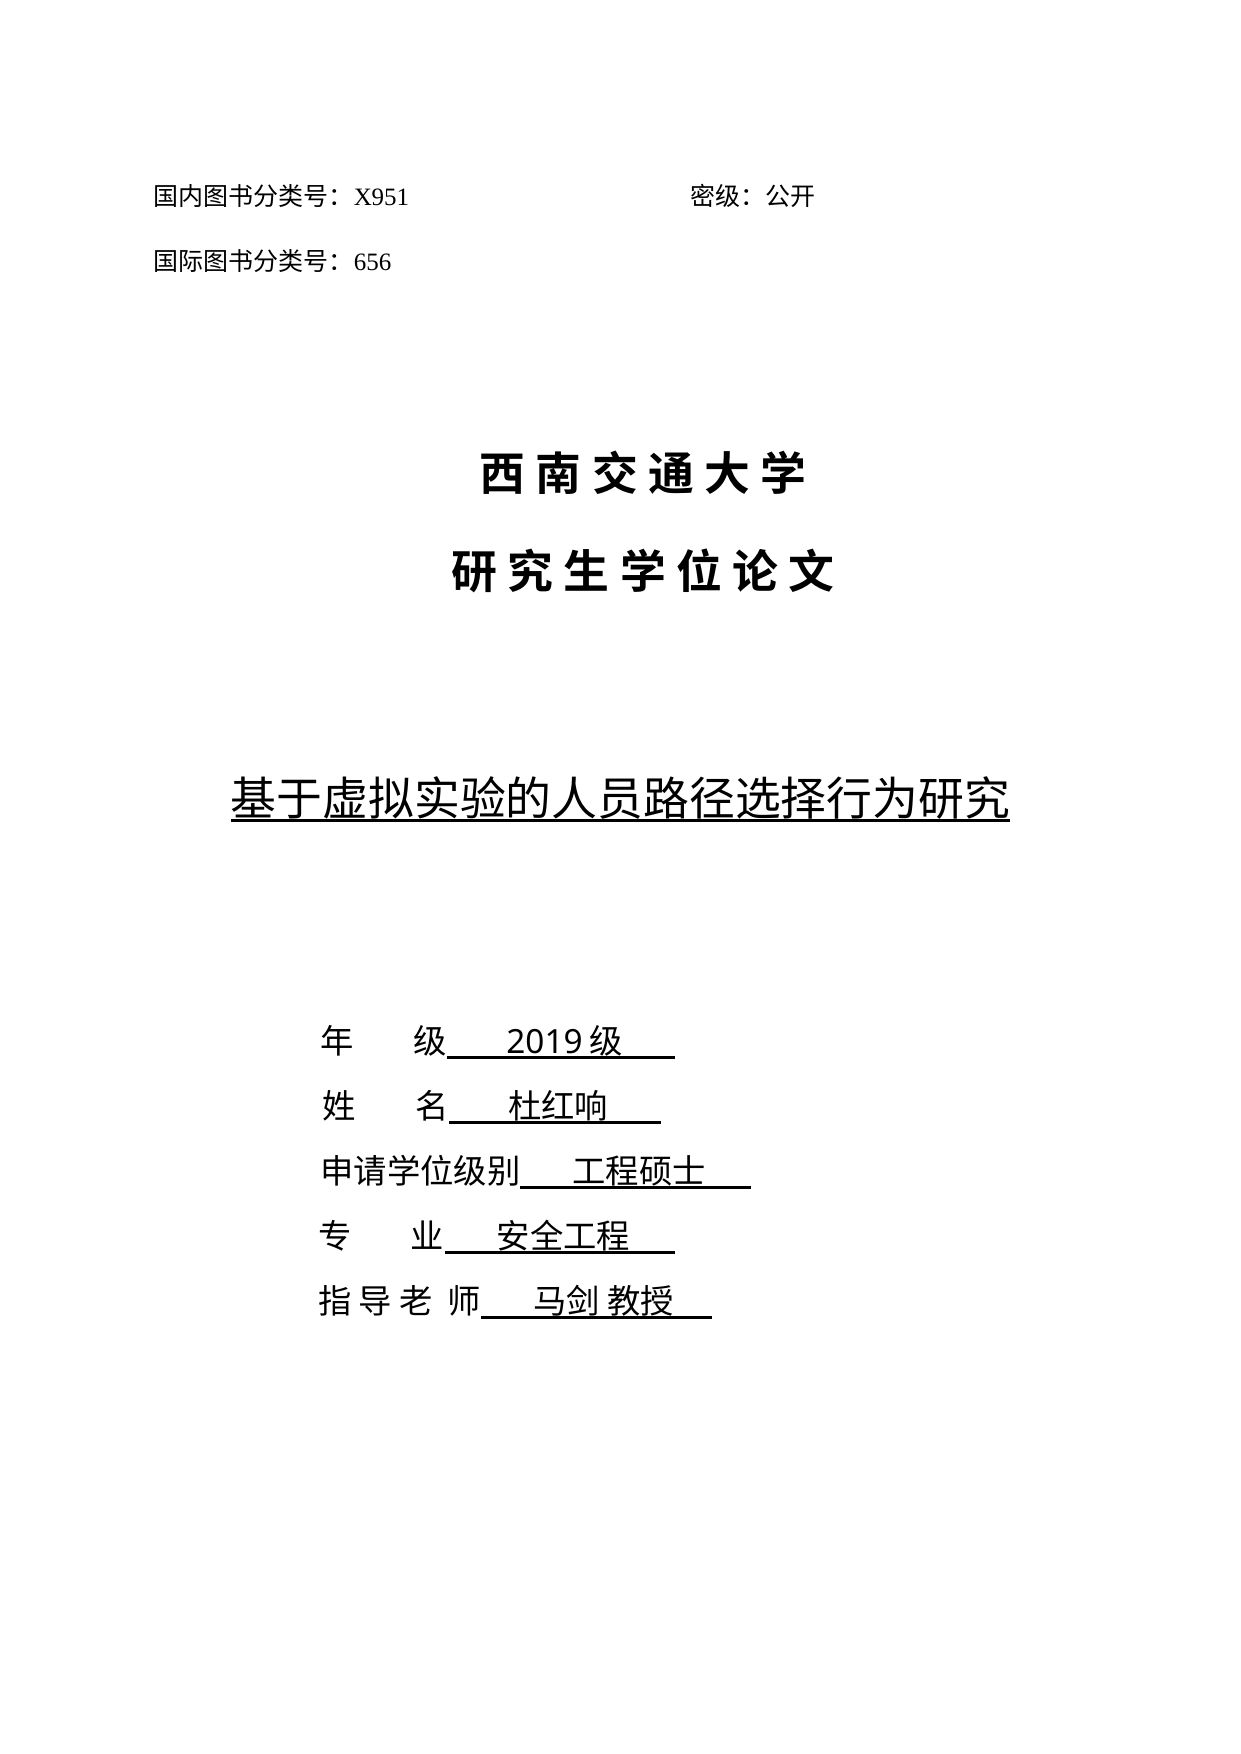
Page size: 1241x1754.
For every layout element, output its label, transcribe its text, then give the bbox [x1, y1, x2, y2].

text 国际图书分类号：656 [153, 227, 1087, 292]
text 年 级 2019级 [153, 1007, 1087, 1072]
text 西 南 交 通 大 学 [153, 422, 1087, 519]
text 指 导 老 师 马剑 教授 [153, 1267, 1087, 1332]
text 专 业 安全工程 [153, 1202, 1087, 1267]
text 姓 名 杜红响 [153, 1072, 1087, 1137]
text 申请学位级别 工程硕士 [153, 1137, 1087, 1202]
text 国内图书分类号：X951 密级：公开 [153, 162, 1087, 227]
text 基于虚拟实验的人员路径选择行为研究 [153, 747, 1087, 844]
text 研 究 生 学 位 论 文 [153, 519, 1087, 617]
